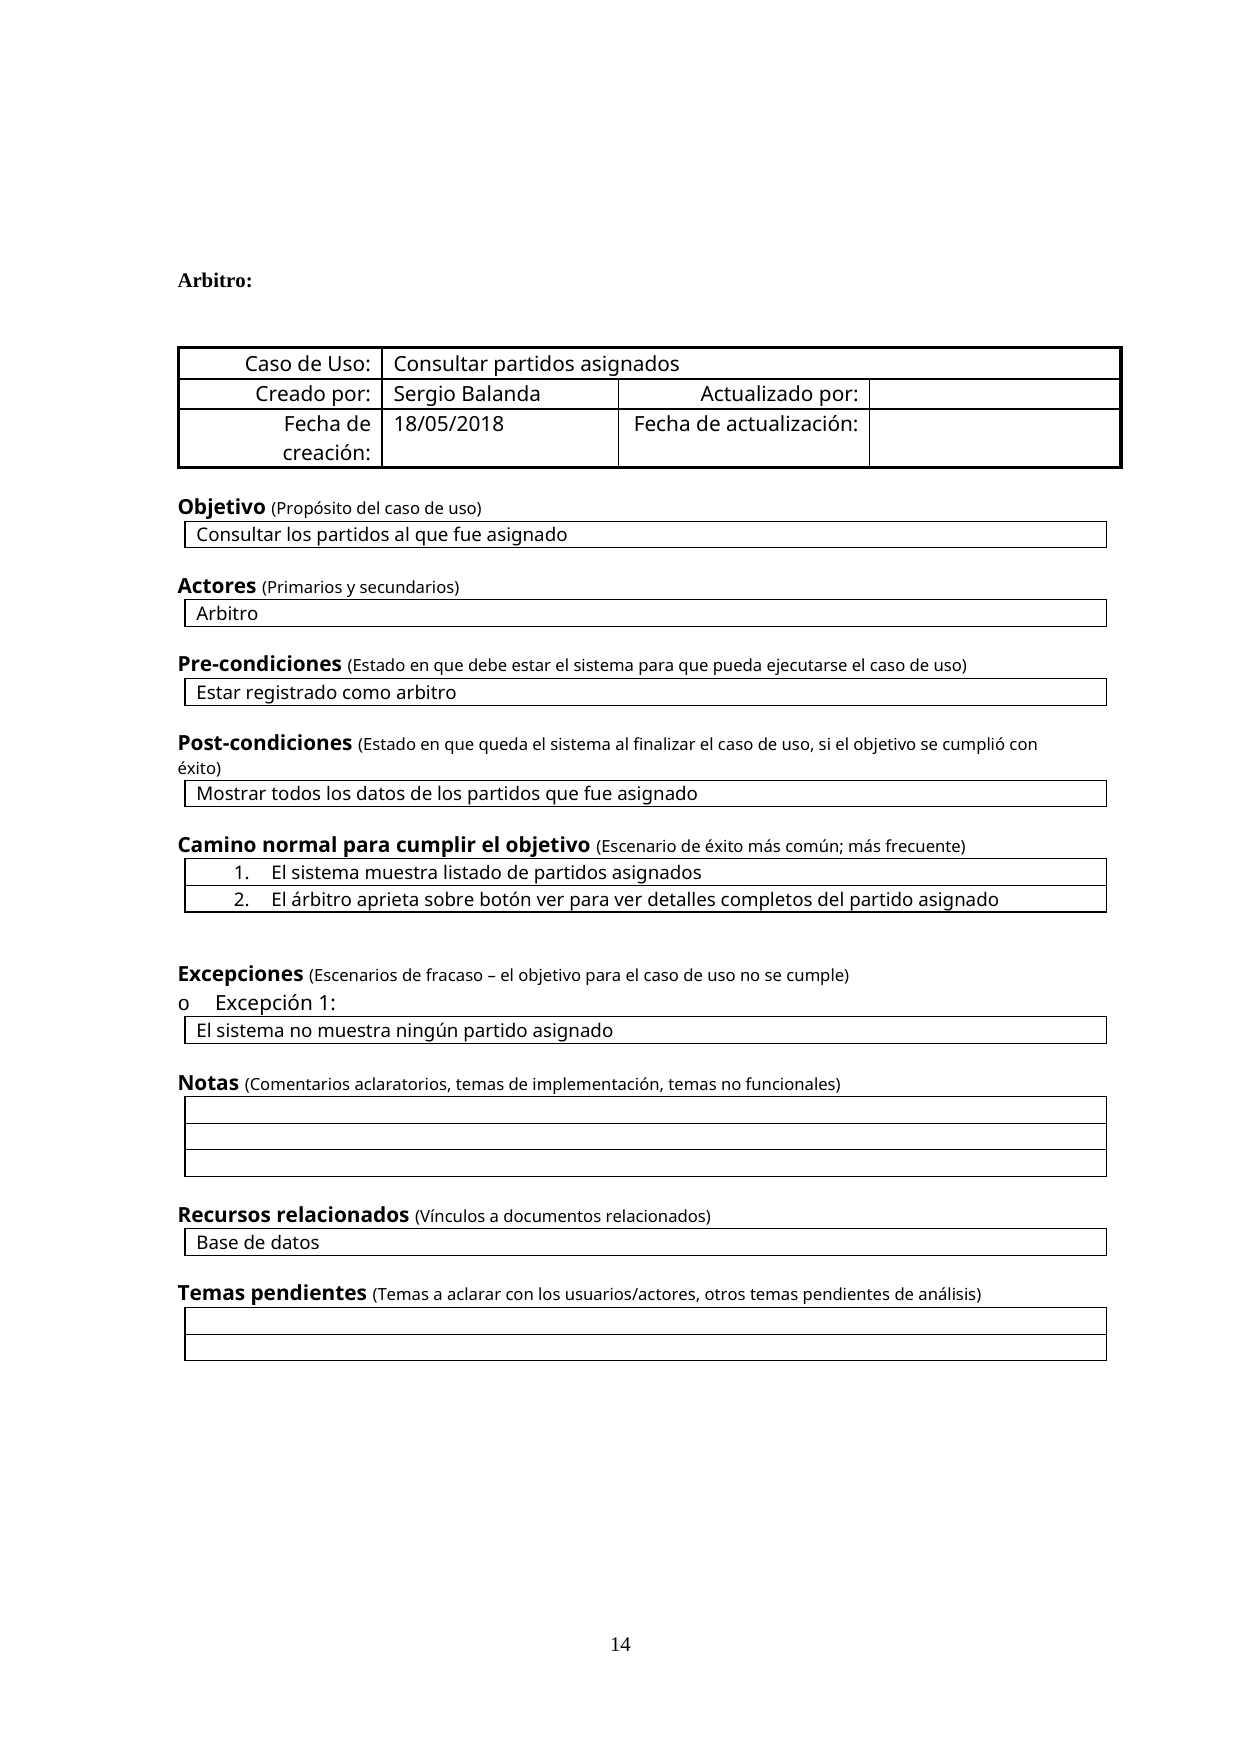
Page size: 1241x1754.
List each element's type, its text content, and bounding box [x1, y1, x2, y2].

table_cell [870, 410, 1119, 466]
text Arbitro: [177, 268, 1063, 292]
subtitle Temas pendientes (Temas a aclarar con los usuarios/actores, otros temas pendientes de análisis) [177, 1278, 1063, 1307]
subtitle Pre-condiciones (Estado en que debe estar el sistema para que pueda ejecutarse el caso de uso) [177, 649, 1063, 678]
table_header Estar registrado como arbitro [186, 679, 1106, 704]
table_header Mostrar todos los datos de los partidos que fue asignado [186, 781, 1106, 806]
table_cell 18/05/2018 [383, 410, 618, 466]
subtitle Notas (Comentarios aclaratorios, temas de implementación, temas no funcionales) [177, 1068, 1063, 1096]
table_header Base de datos [186, 1229, 1106, 1255]
table_header El sistema muestra listado de partidos asignados [186, 859, 1106, 885]
table_cell Fecha de creación: [180, 410, 381, 466]
table_header [186, 1097, 1106, 1123]
subtitle Post-condiciones (Estado en que queda el sistema al finalizar el caso de uso, si el objetivo se cumplió con éxito) [177, 728, 1063, 779]
table_cell Fecha de actualización: [619, 410, 869, 466]
table_cell Sergio Balanda [383, 380, 618, 408]
table_header Consultar los partidos al que fue asignado [186, 522, 1106, 547]
table_cell [186, 1150, 1106, 1176]
subtitle Objetivo (Propósito del caso de uso) [177, 492, 1063, 521]
table_cell [186, 1124, 1106, 1149]
table_cell El árbitro aprieta sobre botón ver para ver detalles completos del partido asignado [186, 886, 1106, 911]
table_header Consultar partidos asignados [383, 349, 1119, 378]
table_cell Creado por: [180, 380, 381, 408]
subtitle Camino normal para cumplir el objetivo (Escenario de éxito más común; más frecuente) [177, 830, 1063, 858]
table_header Caso de Uso: [180, 349, 381, 378]
table_header Arbitro [186, 600, 1106, 626]
subtitle Excepciones (Escenarios de fracaso – el objetivo para el caso de uso no se cumple) [177, 959, 1063, 988]
table_header El sistema no muestra ningún partido asignado [186, 1017, 1106, 1043]
table_cell Actualizado por: [619, 380, 869, 408]
subtitle Recursos relacionados (Vínculos a documentos relacionados) [177, 1200, 1063, 1228]
table_cell [870, 380, 1119, 408]
subtitle Actores (Primarios y secundarios) [177, 571, 1063, 599]
list Excepción 1: [177, 988, 1063, 1016]
table_cell [186, 1335, 1106, 1360]
table_header [186, 1308, 1106, 1333]
